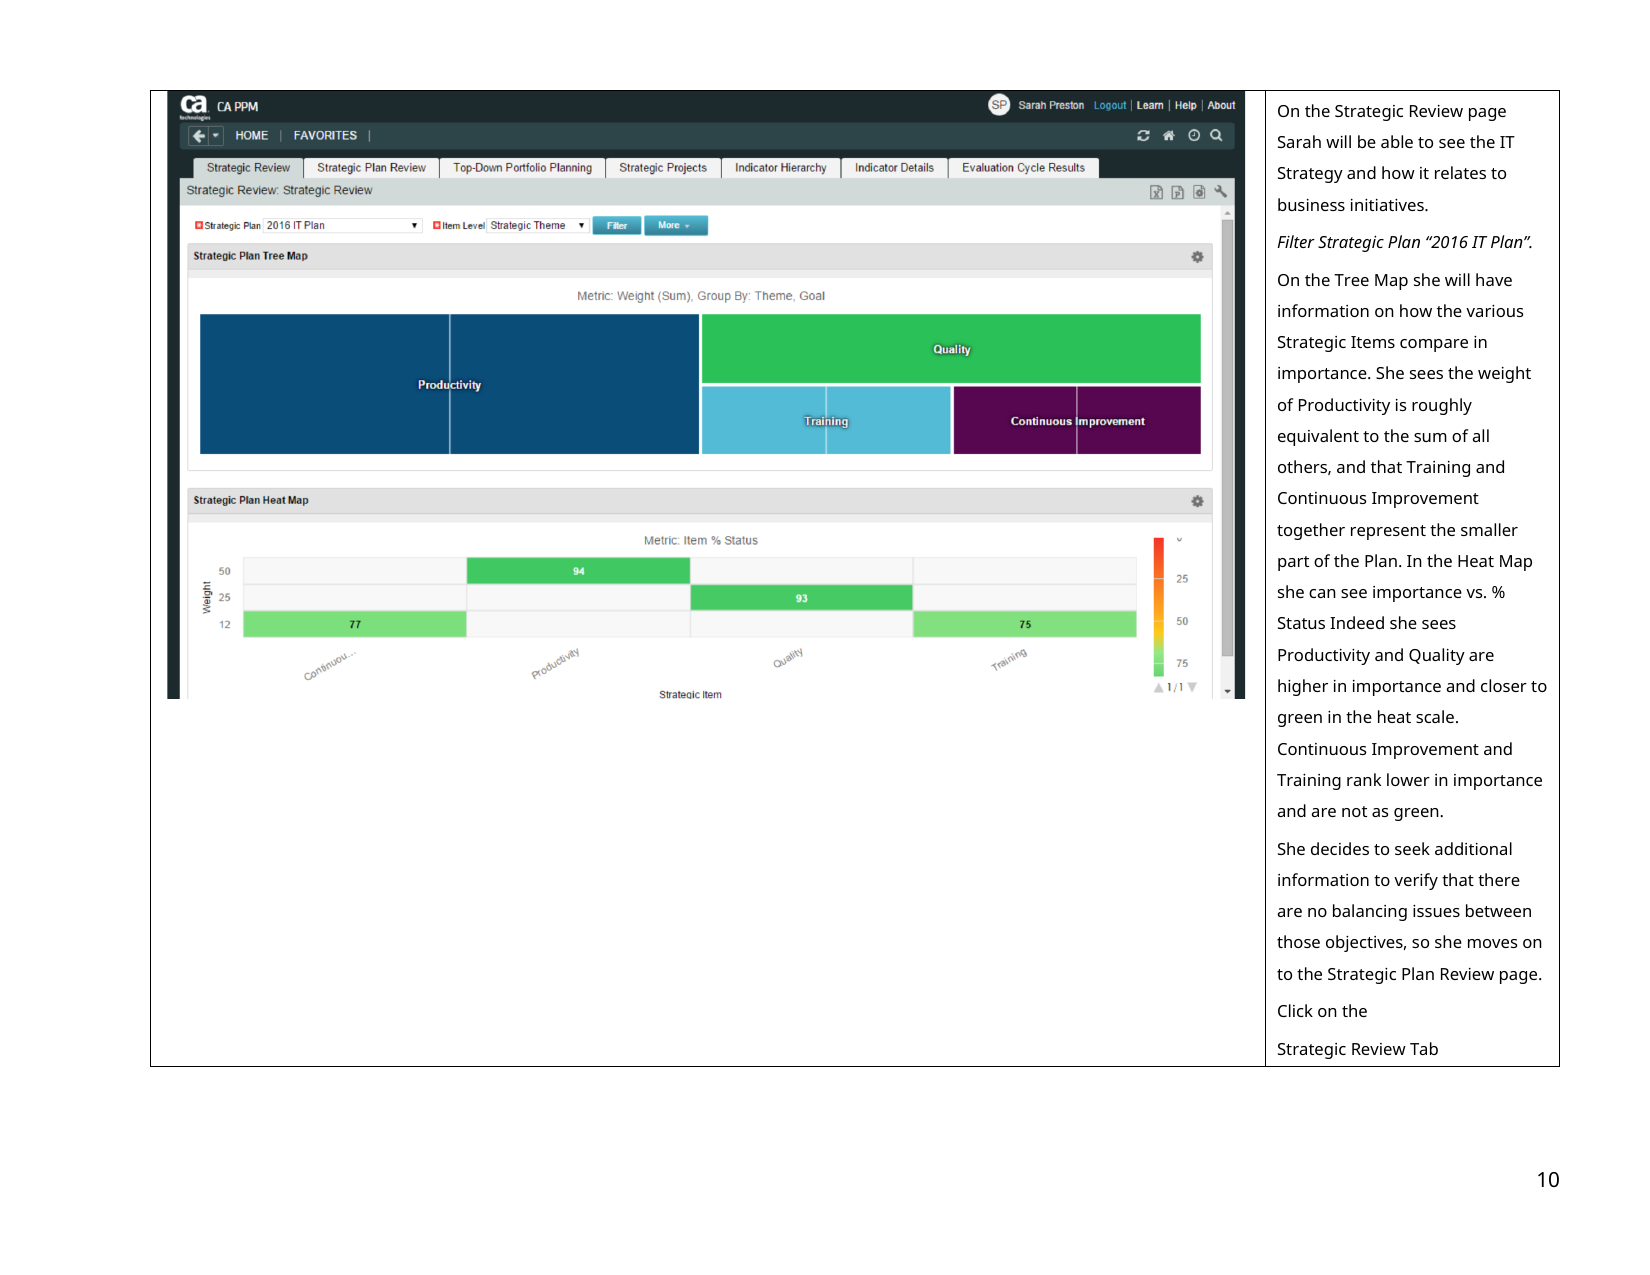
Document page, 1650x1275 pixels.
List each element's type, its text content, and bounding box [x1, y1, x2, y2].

table_header On the Strategic Review page Sarah will be able to see the IT Strategy and how it relates to business initiatives. Filter Strategic Plan “2016 IT Plan”. On the Tree Map she will have information on how the various Strategic Items compare in importance. She sees the weight of Productivity is roughly equivalent to the sum of all others, and that Training and Continuous Improvement together represent the smaller part of the Plan. In the Heat Map she can see importance vs. % Status Indeed she sees Productivity and Quality are higher in importance and closer to green in the heat scale. Continuous Improvement and Training rank lower in importance and are not as green. She decides to seek additional information to verify that there are no balancing issues between those objectives, so she moves on to the Strategic Plan Review page. Click on the Strategic Review Tab [1266, 91, 1559, 1066]
table_header [151, 91, 1265, 1066]
picture [167, 91, 1246, 699]
